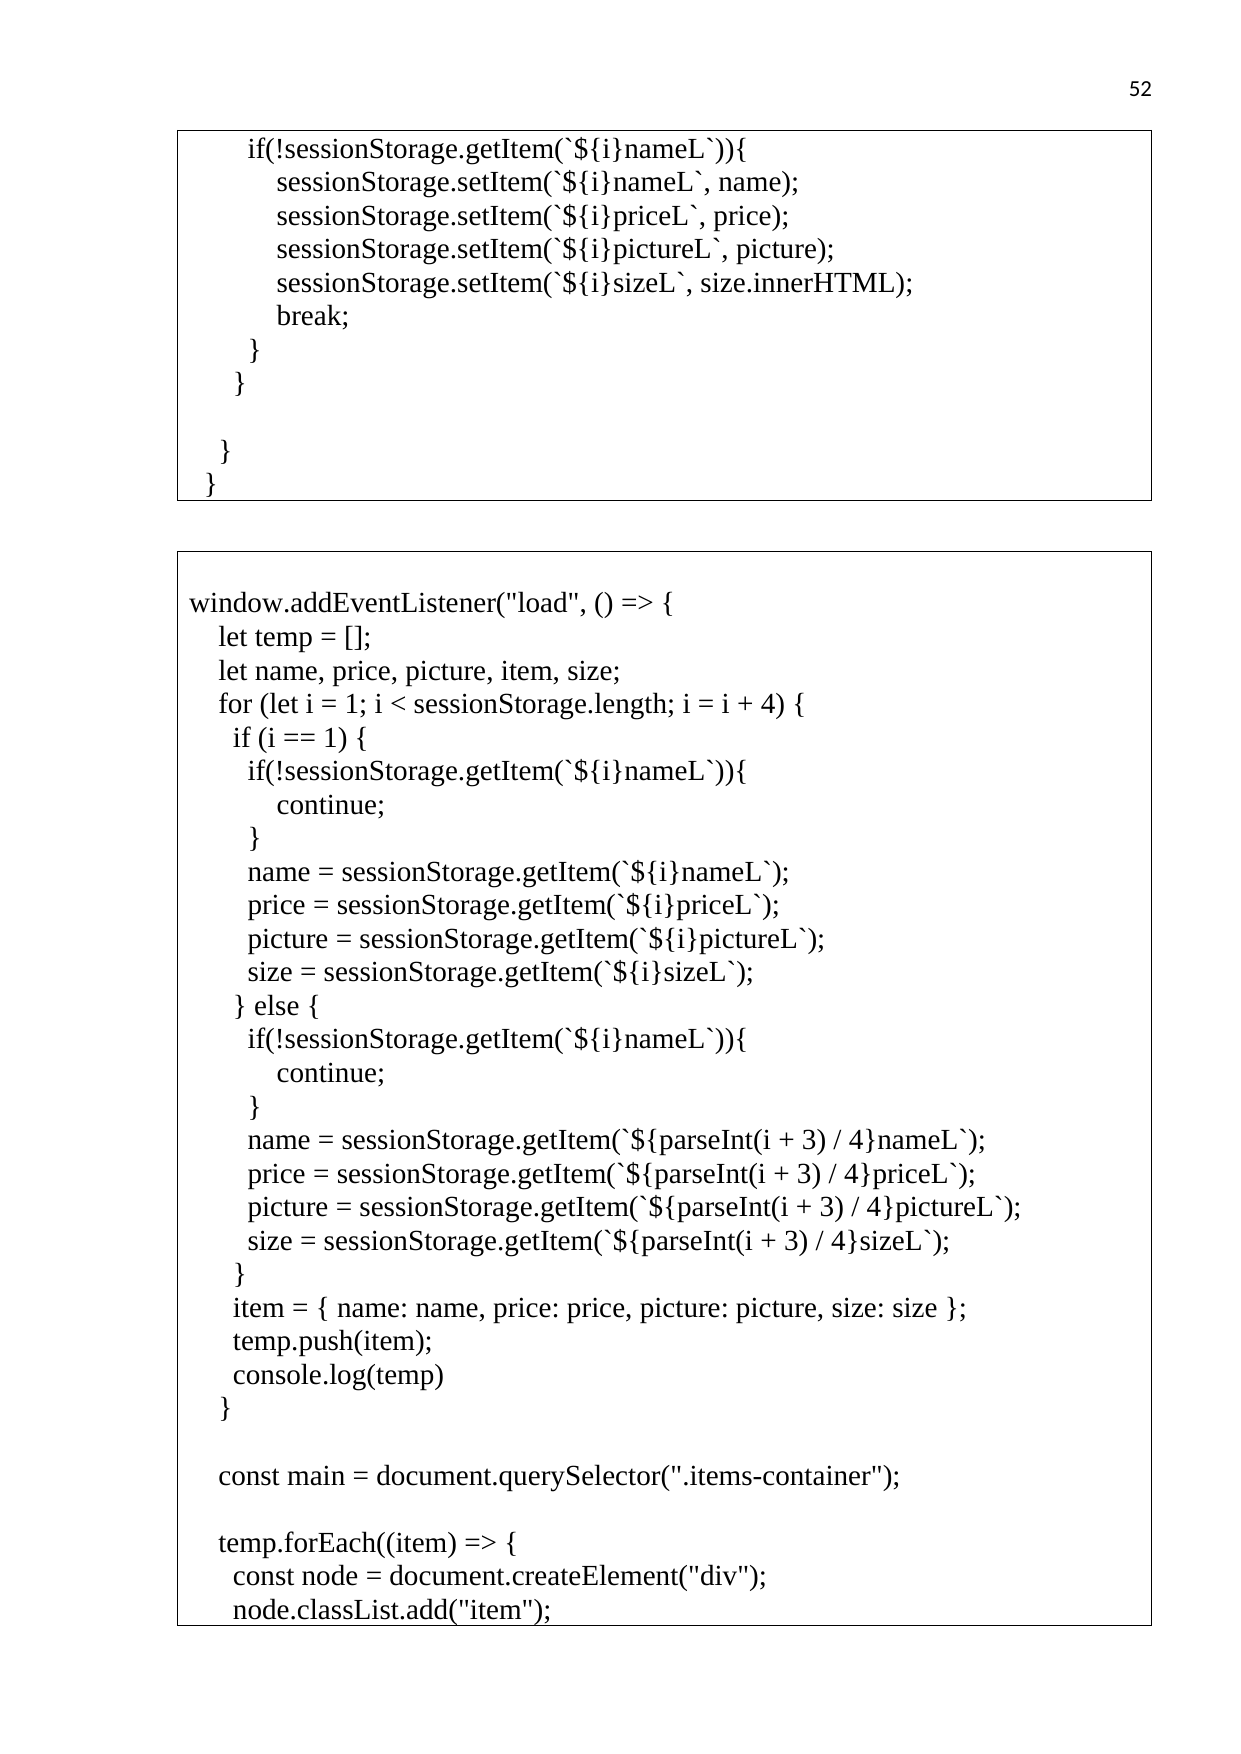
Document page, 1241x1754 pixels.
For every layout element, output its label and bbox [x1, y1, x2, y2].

table_header [178, 552, 1151, 1625]
table_header [178, 131, 1151, 500]
